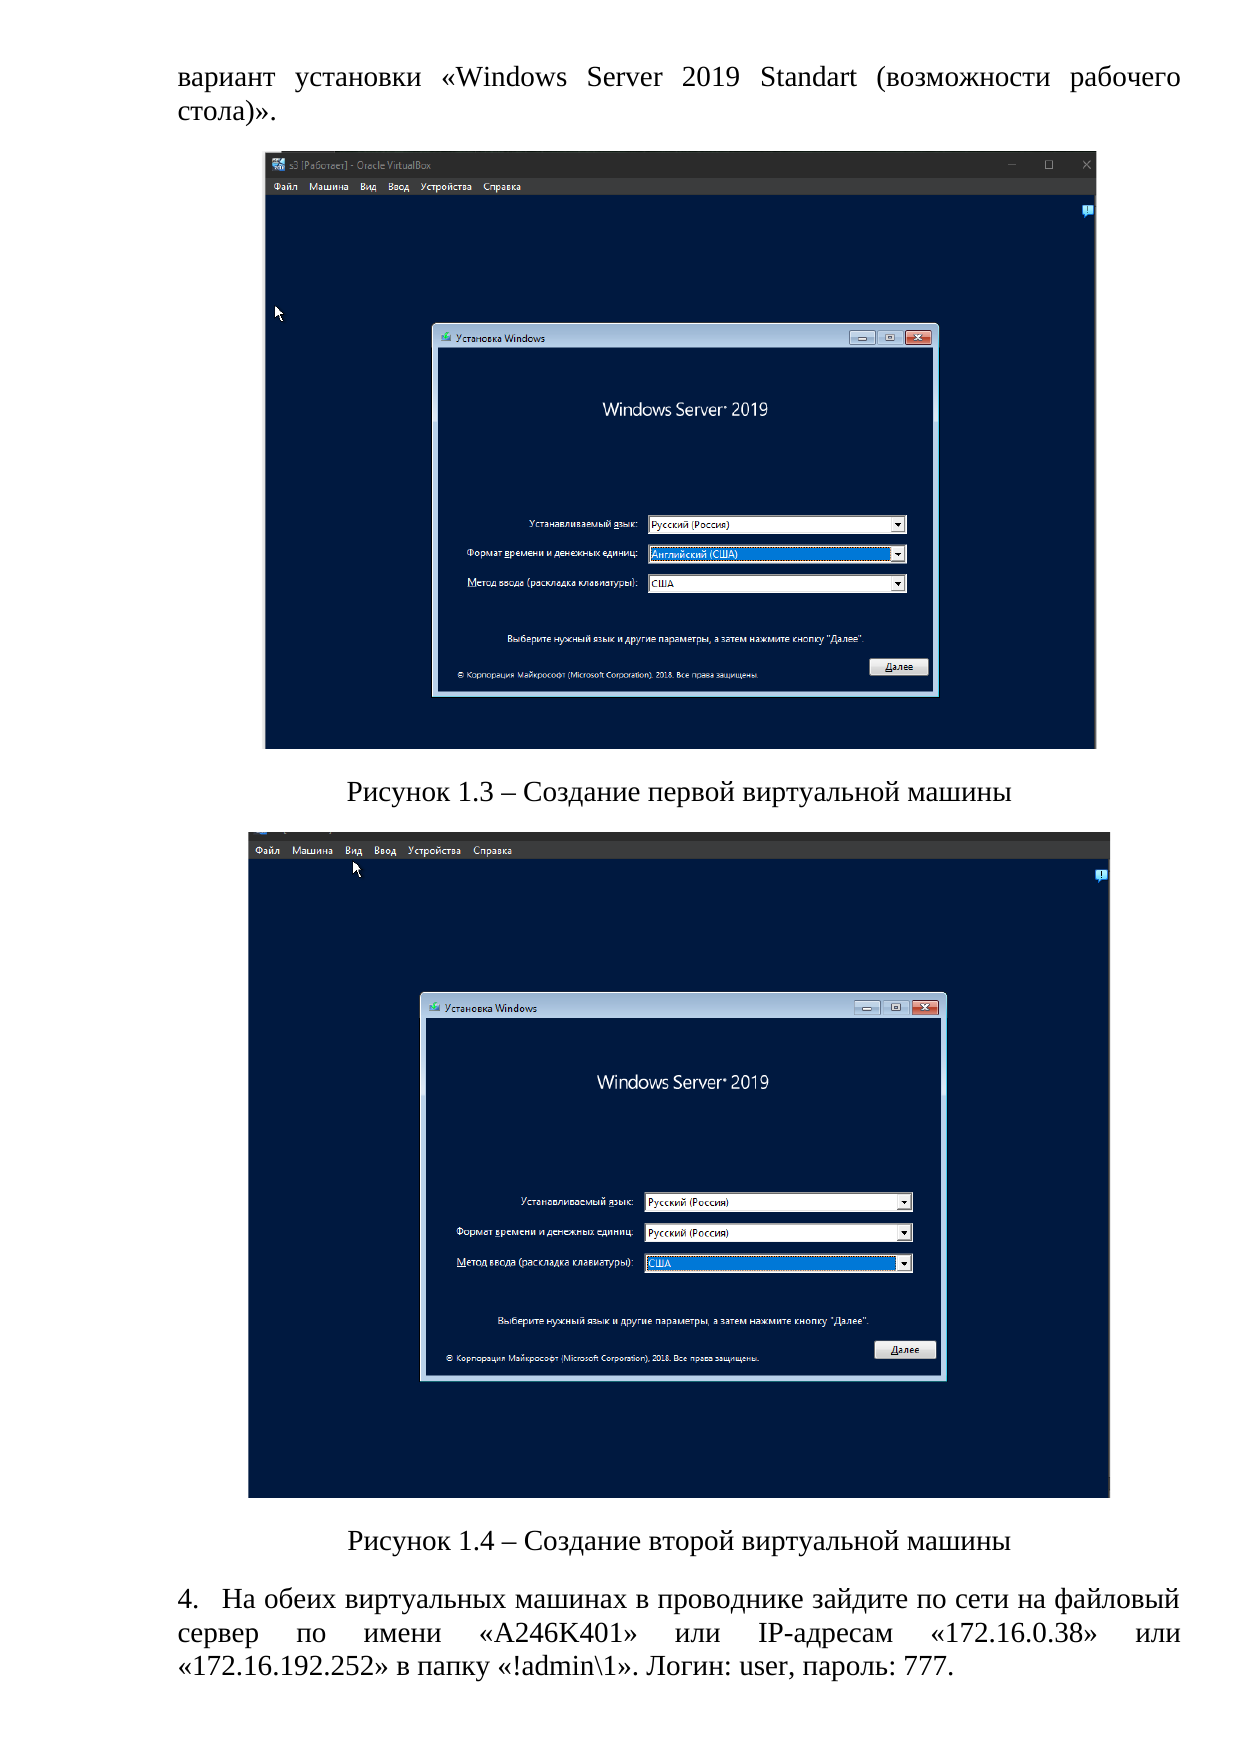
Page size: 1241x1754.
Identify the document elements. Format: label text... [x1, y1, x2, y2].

list Рисунок 1.3 – Создание первой виртуальной машины [177, 774, 1181, 808]
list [177, 59, 1181, 126]
list Рисунок 1.4 – Создание второй виртуальной машины [177, 1523, 1181, 1556]
picture [261, 151, 1097, 749]
picture [248, 832, 1111, 1498]
list На обеих виртуальных машинах в проводнике зайдите по сети на файловый сервер по имени «A246K401» или IP-адресам «172.16.0.38» или «172.16.192.252» в папку «!admin\1». Логин: user, пароль: 777. [177, 1581, 1181, 1682]
